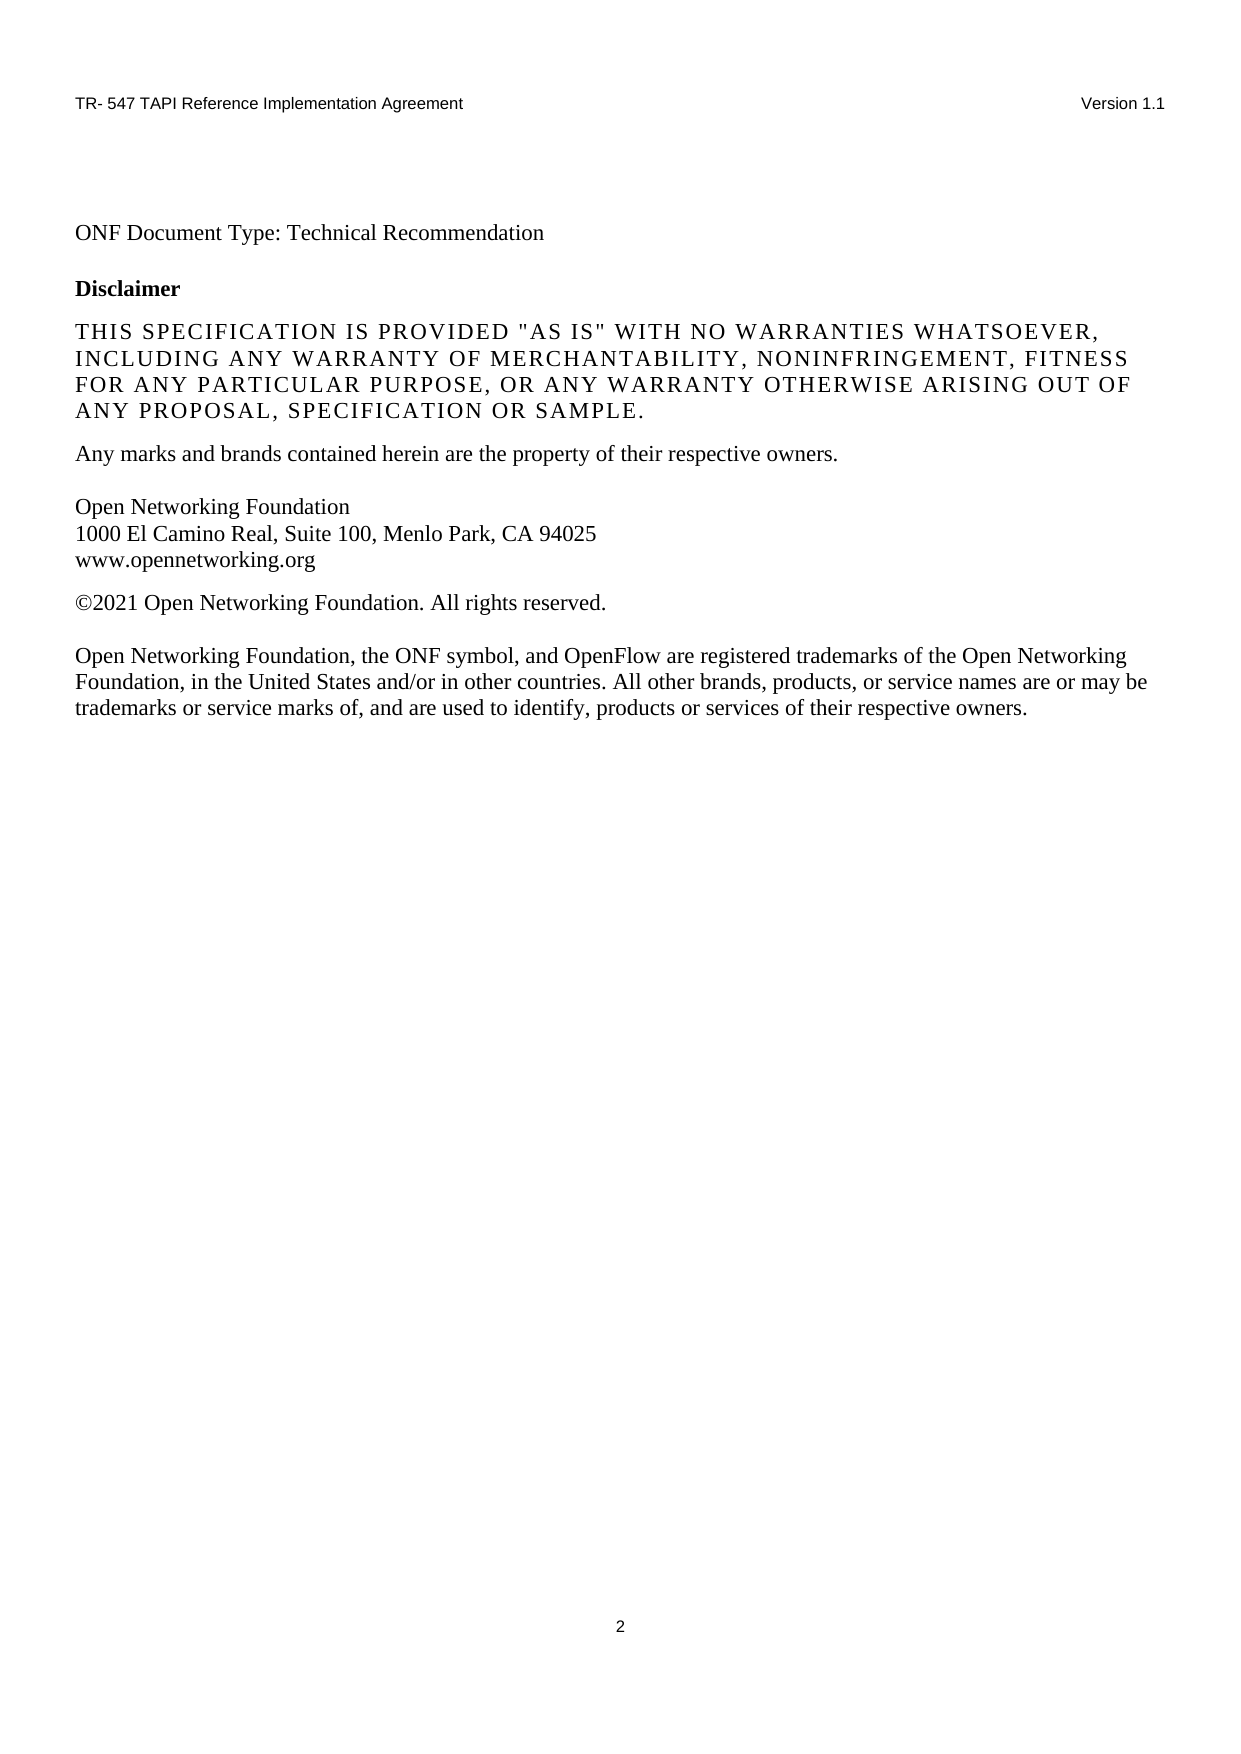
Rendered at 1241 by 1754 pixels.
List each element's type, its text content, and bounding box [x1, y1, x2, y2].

text ONF Document Type: Technical Recommendation [75, 218, 1165, 245]
text Disclaimer [75, 275, 1165, 302]
text Open Networking Foundation, the ONF symbol, and OpenFlow are registered trademarks of the Open Networking Foundation, in the United States and/or in other countries. All other brands, products, or service names are or may be trademarks or service marks of, and are used to identify, products or services of their respective owners. [75, 642, 1165, 721]
text Open Networking Foundation 1000 El Camino Real, Suite 100, Menlo Park, CA 94025 www.opennetworking.org [75, 493, 1165, 572]
text THIS SPECIFICATION IS PROVIDED "AS IS" WITH NO WARRANTIES WHATSOEVER, INCLUDING ANY WARRANTY OF MERCHANTABILITY, NONINFRINGEMENT, FITNESS FOR ANY PARTICULAR PURPOSE, OR ANY WARRANTY OTHERWISE ARISING OUT OF ANY PROPOSAL, SPECIFICATION OR SAMPLE. [75, 318, 1165, 424]
text Any marks and brands contained herein are the property of their respective owners. [75, 441, 1165, 467]
text ©2021 Open Networking Foundation. All rights reserved. [75, 589, 1165, 615]
